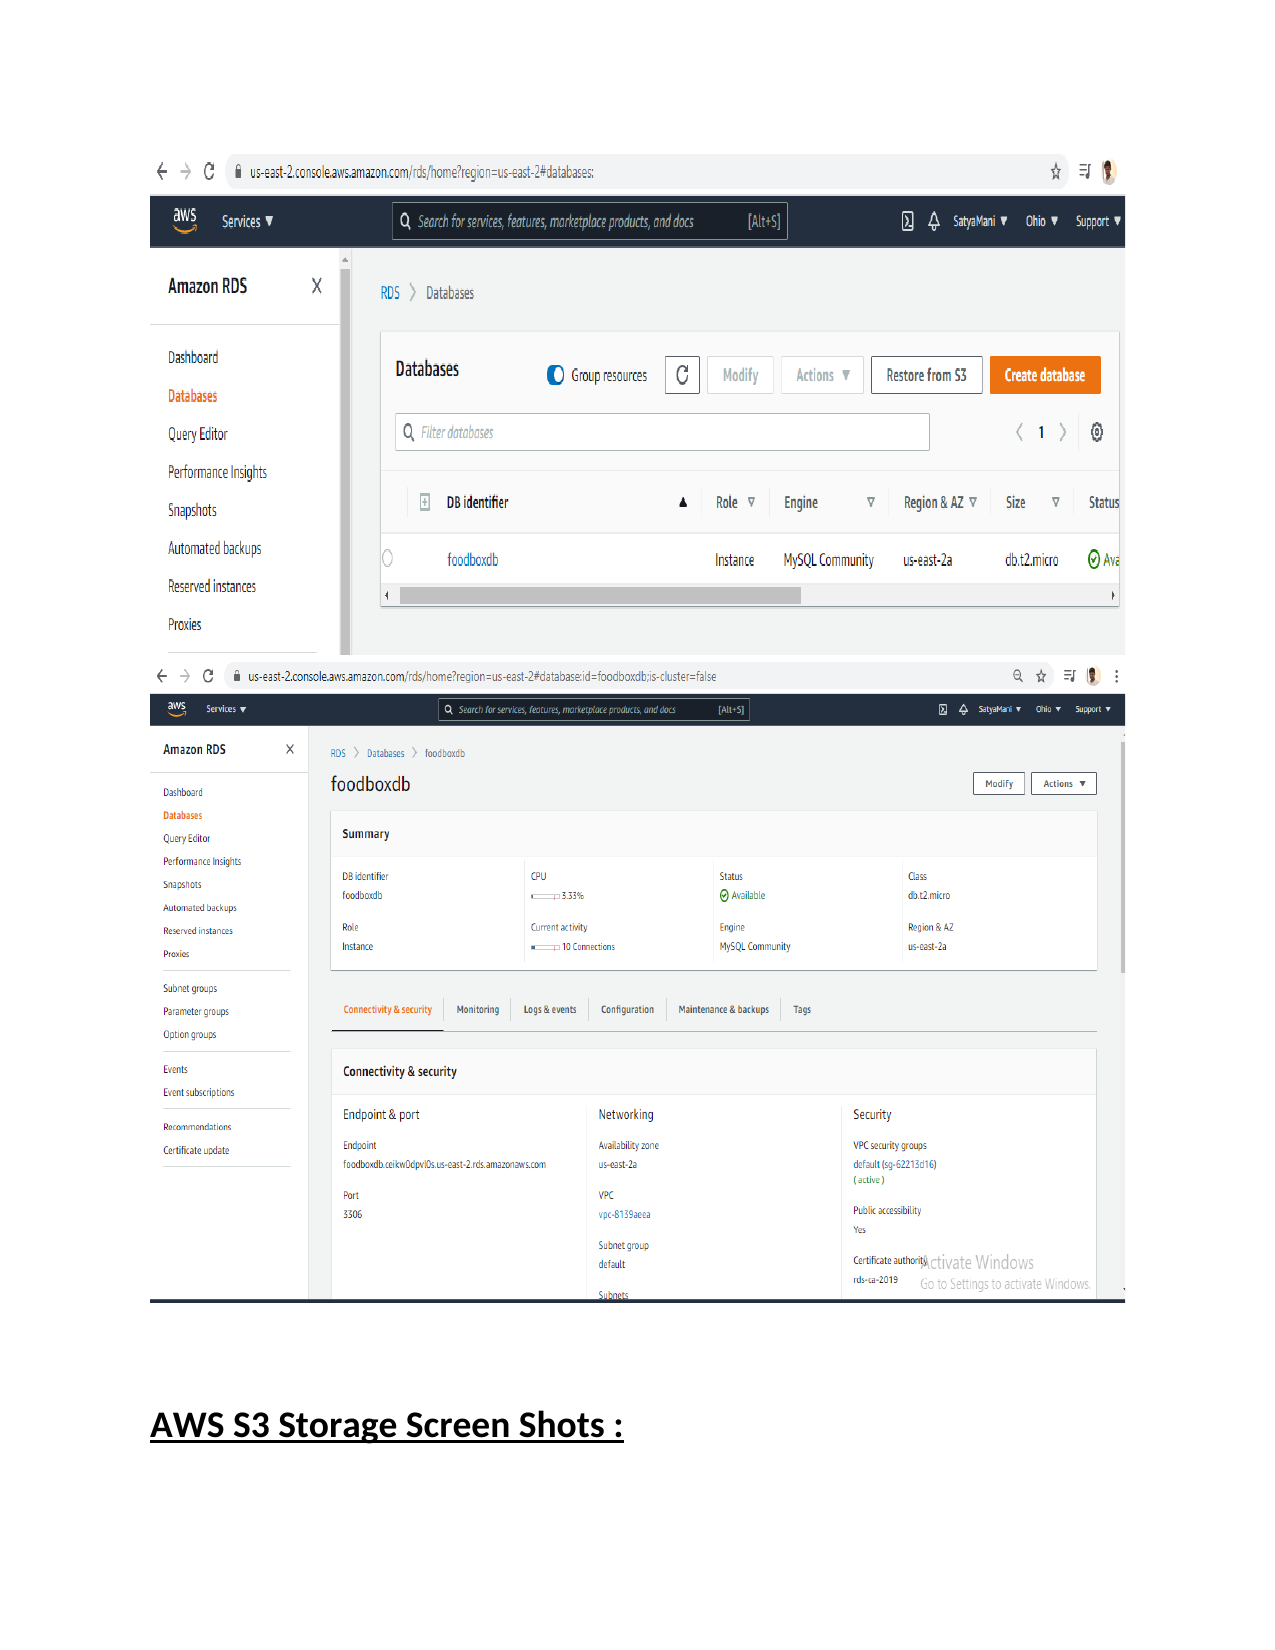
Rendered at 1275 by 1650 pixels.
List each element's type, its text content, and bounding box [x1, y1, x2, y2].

text AWS S3 Storage Screen Shots : [150, 1401, 1125, 1447]
picture [150, 150, 1125, 655]
picture [150, 658, 1125, 1303]
